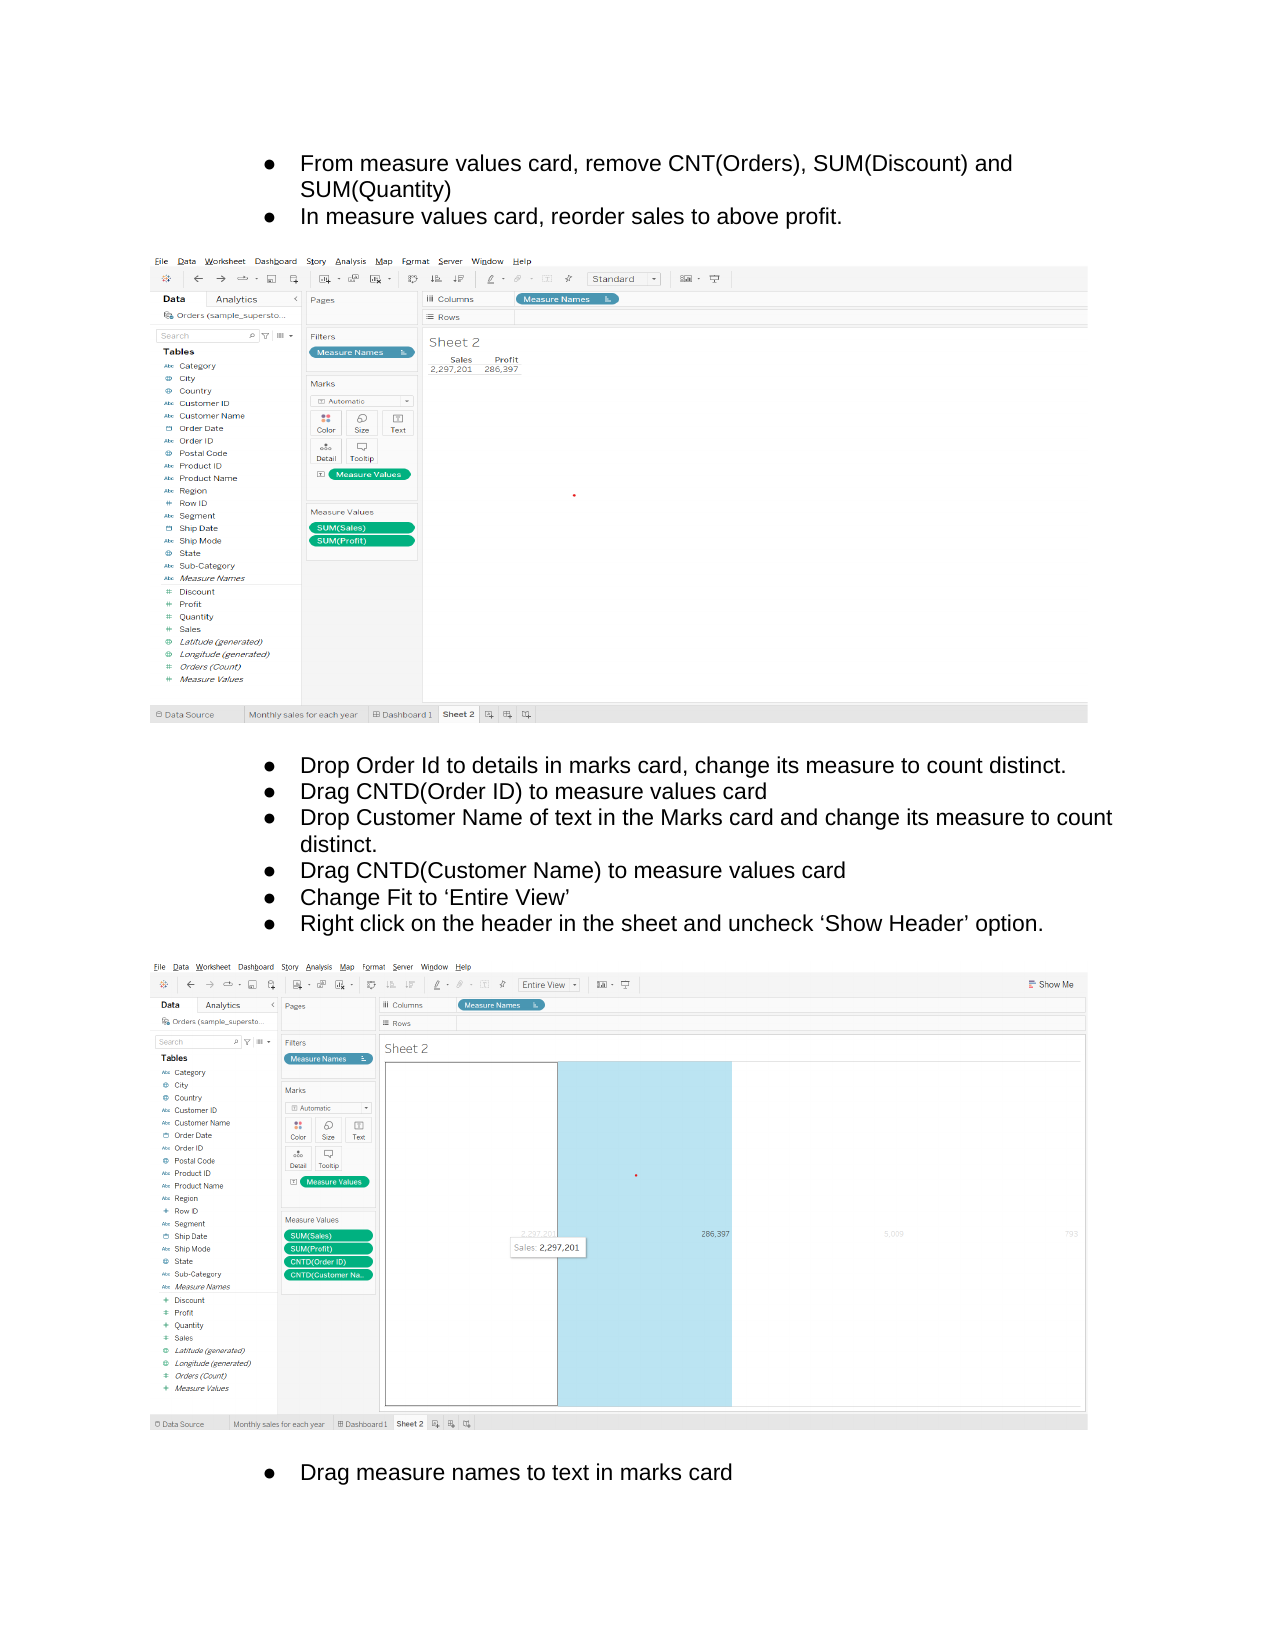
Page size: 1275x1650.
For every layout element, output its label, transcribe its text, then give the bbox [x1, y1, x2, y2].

picture [150, 961, 1088, 1430]
list Right click on the header in the sheet and uncheck ‘Show Header’ option. [262, 910, 1125, 936]
list Drop Customer Name of text in the Marks card and change its measure to count distinct. [262, 804, 1125, 857]
list In measure values card, reorder sales to above profit. [262, 203, 1125, 229]
picture [150, 254, 1088, 723]
list From measure values card, remove CNT(Orders), SUM(Discount) and SUM(Quantity) [262, 150, 1125, 203]
list Drop Order Id to details in marks card, change its measure to count distinct. [262, 752, 1125, 778]
list Drag CNTD(Order ID) to measure values card [262, 778, 1125, 804]
list Change Fit to ‘Entire View’ [262, 883, 1125, 910]
list Drag CNTD(Customer Name) to measure values card [262, 857, 1125, 883]
list Drag measure names to text in marks card [262, 1459, 1125, 1485]
